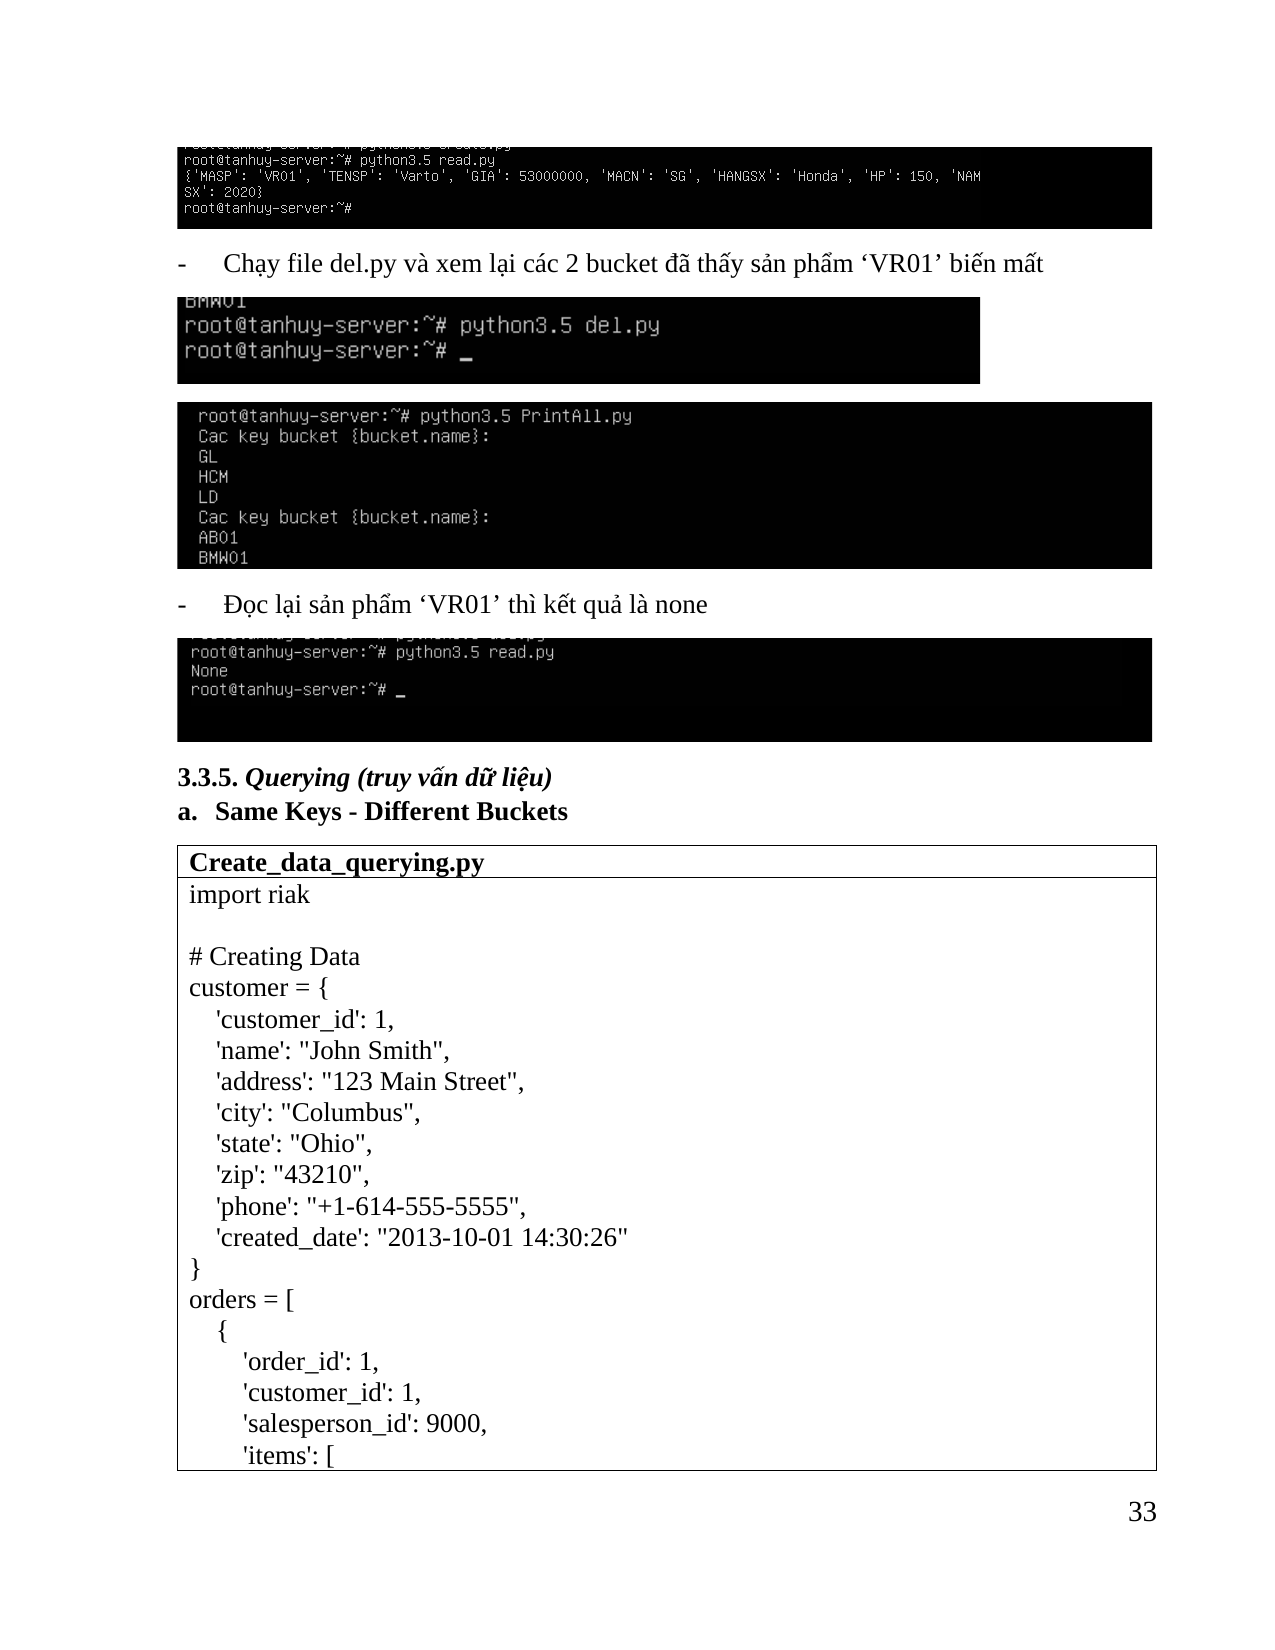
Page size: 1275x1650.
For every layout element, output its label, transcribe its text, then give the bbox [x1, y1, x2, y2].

picture [177, 638, 1153, 742]
table_header Create_data_querying.py [178, 846, 1156, 877]
list Đọc lại sản phẩm ‘VR01’ thì kết quả là none [177, 588, 1157, 619]
picture [177, 147, 1153, 229]
subtitle Querying (truy vấn dữ liệu) [177, 761, 1157, 792]
picture [177, 402, 1153, 569]
picture [177, 297, 981, 384]
list Chạy file del.py và xem lại các 2 bucket đã thấy sản phẩm ‘VR01’ biến mất [177, 248, 1157, 279]
list Same Keys - Different Buckets [177, 795, 1157, 826]
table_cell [178, 878, 1156, 1470]
